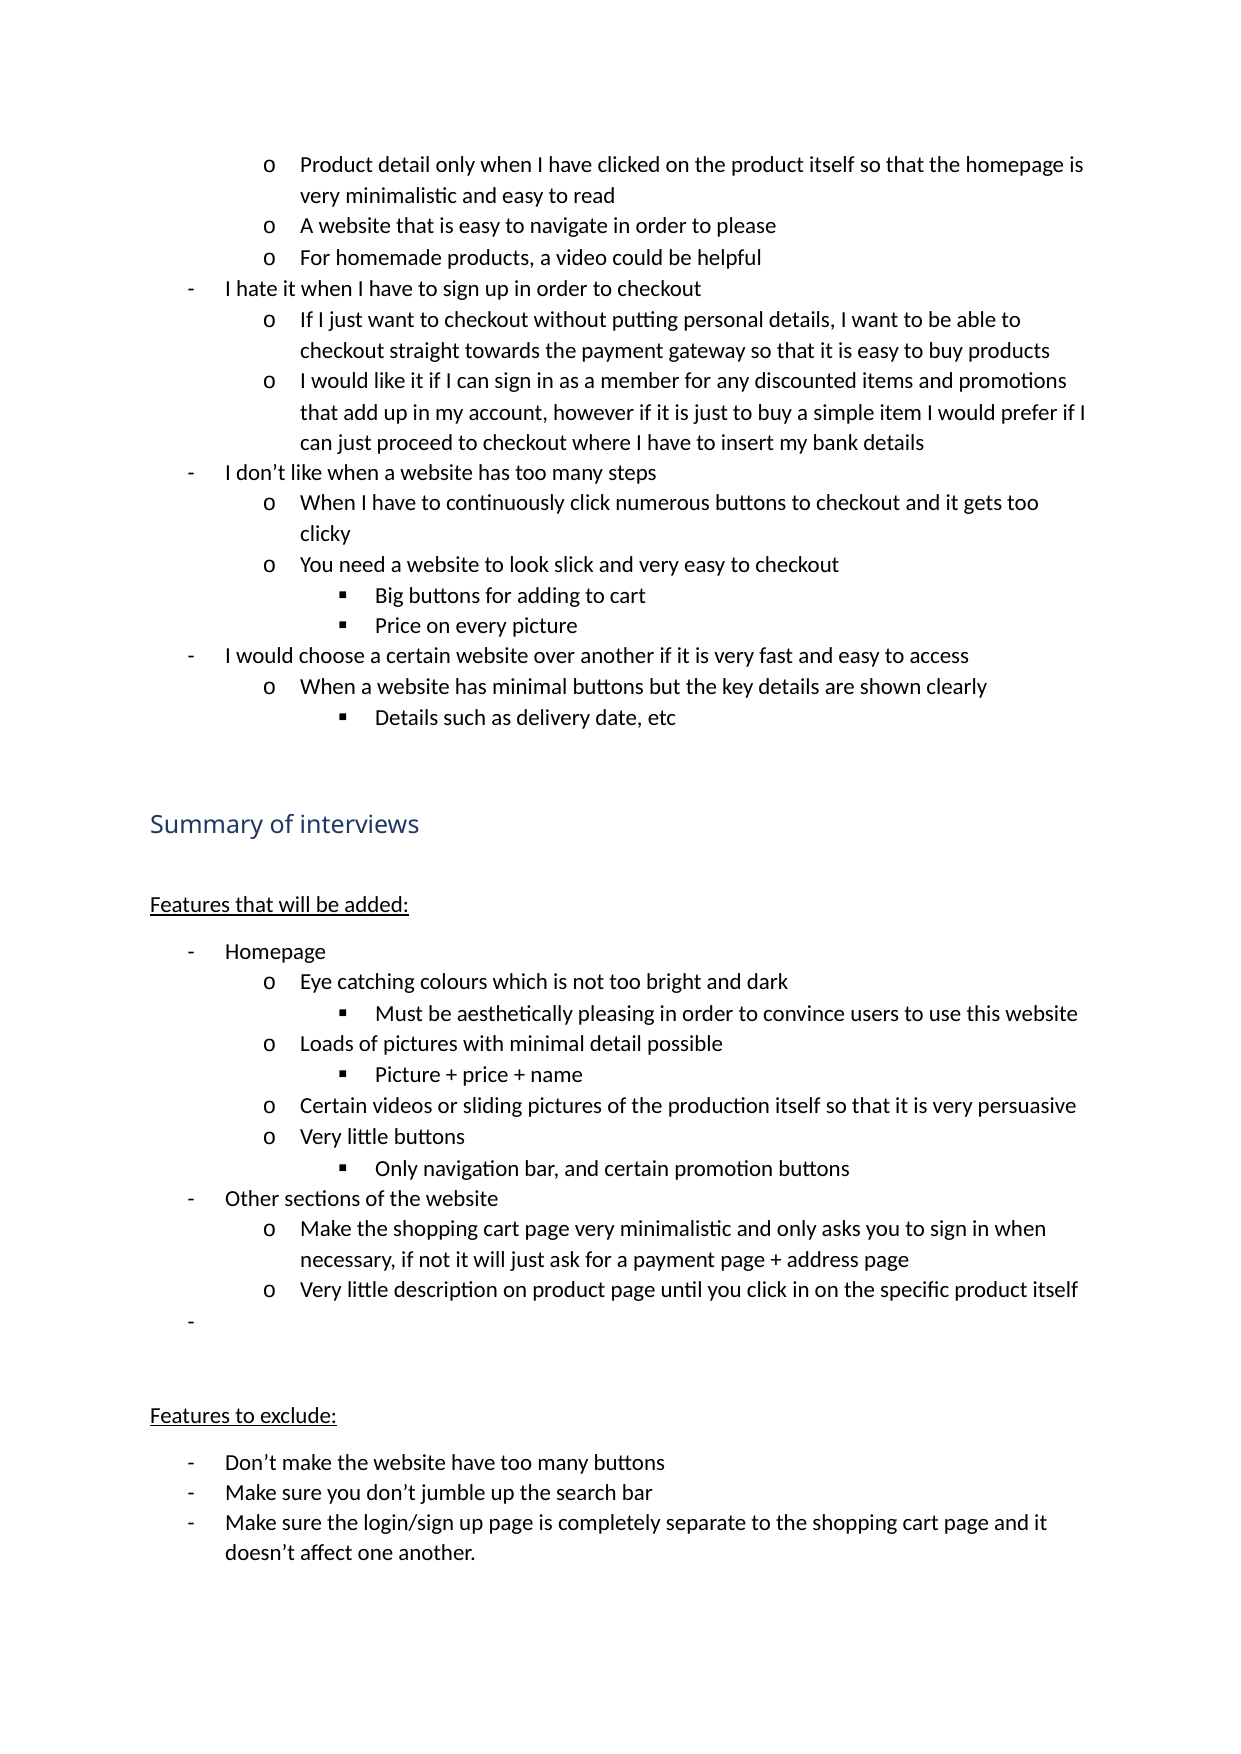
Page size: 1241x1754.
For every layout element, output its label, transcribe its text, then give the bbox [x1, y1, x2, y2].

list I hate it when I have to sign up in order to checkout [187, 274, 1090, 302]
list A website that is easy to navigate in order to please [262, 212, 1090, 241]
list Very little buttons [262, 1122, 1090, 1151]
list Eye catching colours which is not too bright and dark [262, 967, 1090, 997]
list Price on every picture [337, 611, 1090, 639]
list When I have to continuously click numerous buttons to checkout and it gets too clicky [262, 488, 1090, 548]
list Must be aesthetically pleasing in order to convince users to use this website [337, 999, 1090, 1027]
list Very little description on product page until you click in on the specific product itself [262, 1276, 1090, 1305]
text Features to exclude: [150, 1401, 1090, 1429]
subtitle Summary of interviews [150, 807, 1090, 841]
list Loads of pictures with minimal detail possible [262, 1029, 1090, 1058]
list Big buttons for adding to cart [337, 581, 1090, 609]
list Don’t make the website have too many buttons [187, 1448, 1090, 1476]
list You need a website to look slick and very easy to checkout [262, 550, 1090, 579]
list If I just want to checkout without putting personal details, I want to be able to checkout straight towards the payment gateway so that it is easy to buy products [262, 305, 1090, 364]
list When a website has minimal buttons but the key details are shown clearly [262, 672, 1090, 701]
list Certain videos or sliding pictures of the production itself so that it is very persuasive [262, 1091, 1090, 1120]
list Only navigation bar, and certain promotion buttons [337, 1154, 1090, 1182]
list Make sure the login/sign up page is completely separate to the shopping cart page and it doesn’t affect one another. [187, 1508, 1090, 1566]
list Make the shopping cart page very minimalistic and only asks you to sign in when necessary, if not it will just ask for a payment page + address page [262, 1214, 1090, 1273]
list Details such as delivery date, etc [337, 703, 1090, 731]
list I don’t like when a website has too many steps [187, 458, 1090, 486]
list I would like it if I can sign in as a member for any discounted items and promotions that add up in my account, however if it is just to buy a simple item I would prefer if I can just proceed to checkout where I have to insert my bank details [262, 366, 1090, 456]
list Product detail only when I have clicked on the product itself so that the homepage is very minimalistic and easy to read [262, 150, 1090, 209]
list I would choose a certain website over another if it is very fast and easy to access [187, 642, 1090, 670]
list Picture + price + name [337, 1061, 1090, 1088]
list For homemade products, a video could be helpful [262, 243, 1090, 272]
list Other sections of the website [187, 1184, 1090, 1212]
list Make sure you don’t jumble up the search bar [187, 1478, 1090, 1506]
text Features that will be added: [150, 890, 1090, 918]
list Homepage [187, 937, 1090, 965]
